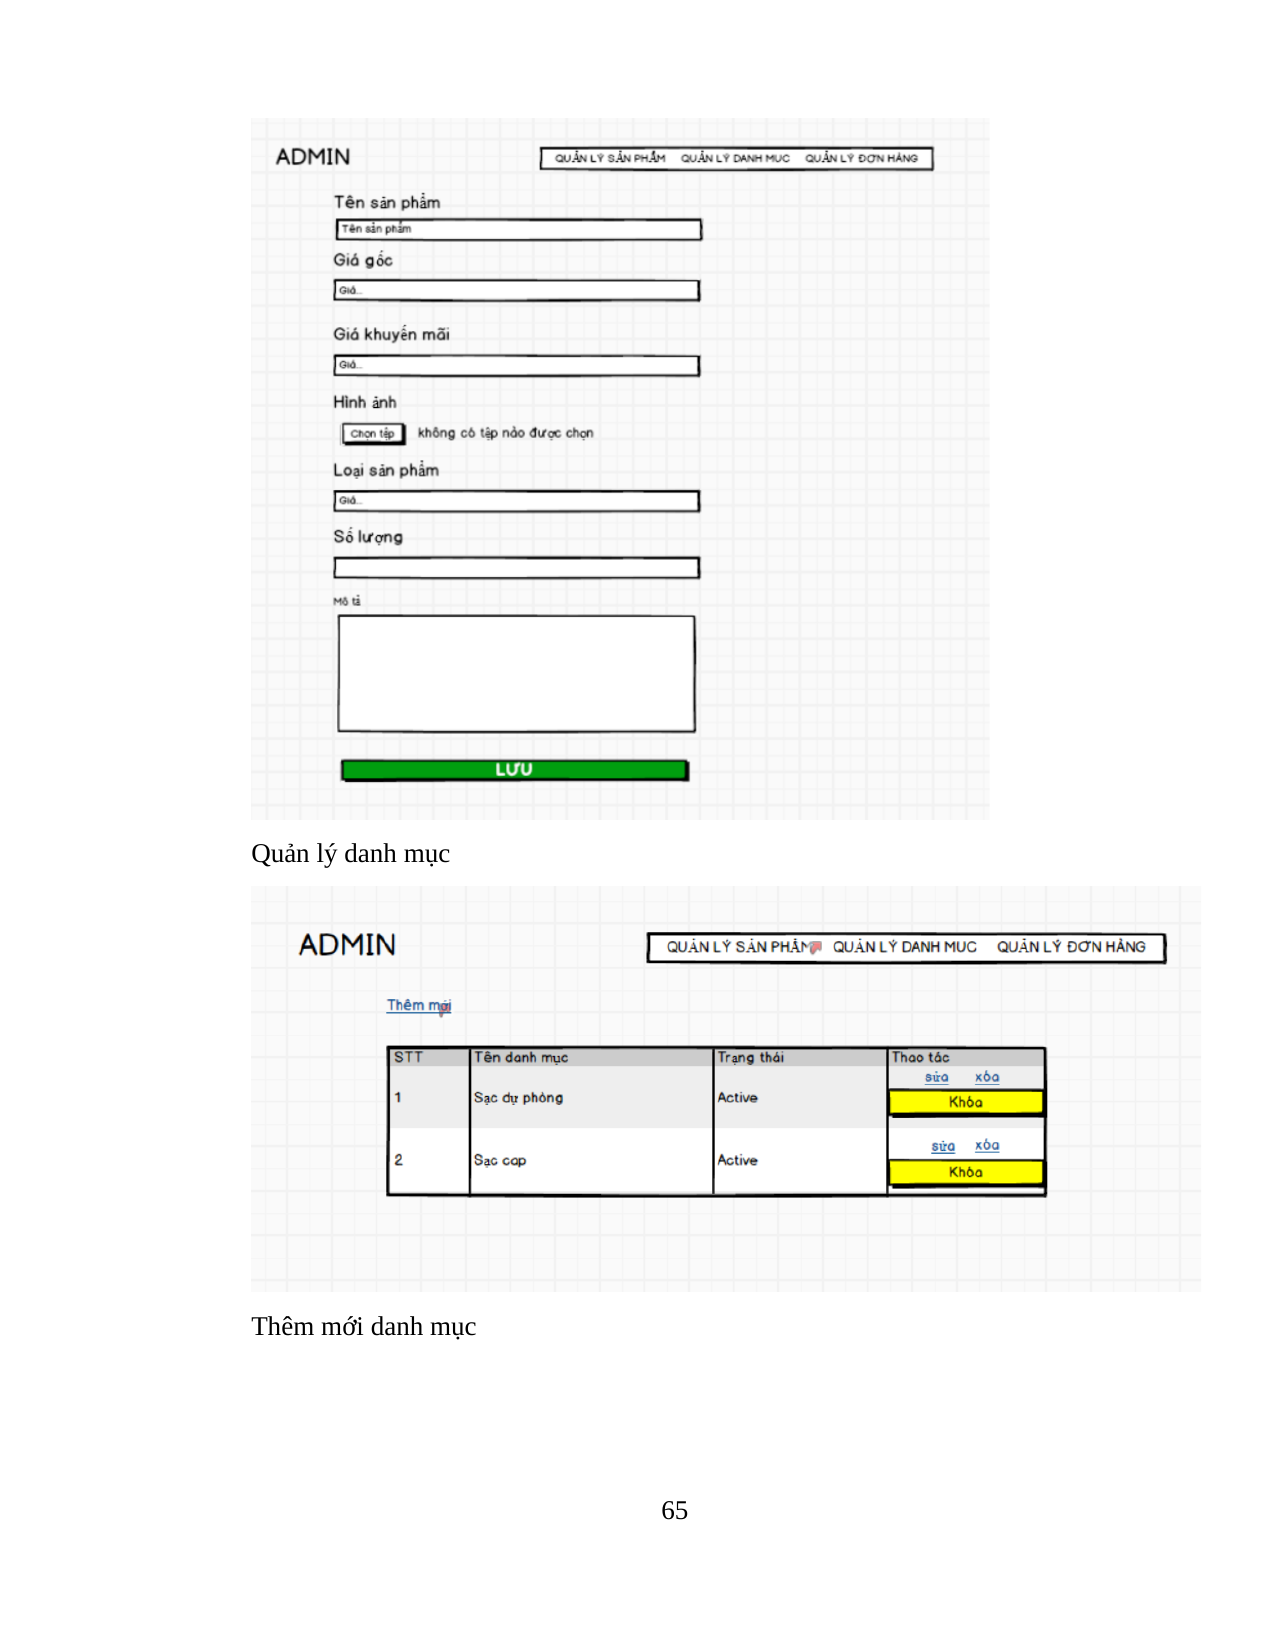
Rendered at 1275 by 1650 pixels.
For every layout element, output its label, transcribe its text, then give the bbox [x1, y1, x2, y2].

text Thêm mới danh mục [177, 1309, 1098, 1341]
picture [251, 886, 1202, 1292]
picture [251, 118, 990, 820]
text Quản lý danh mục [177, 837, 1098, 868]
